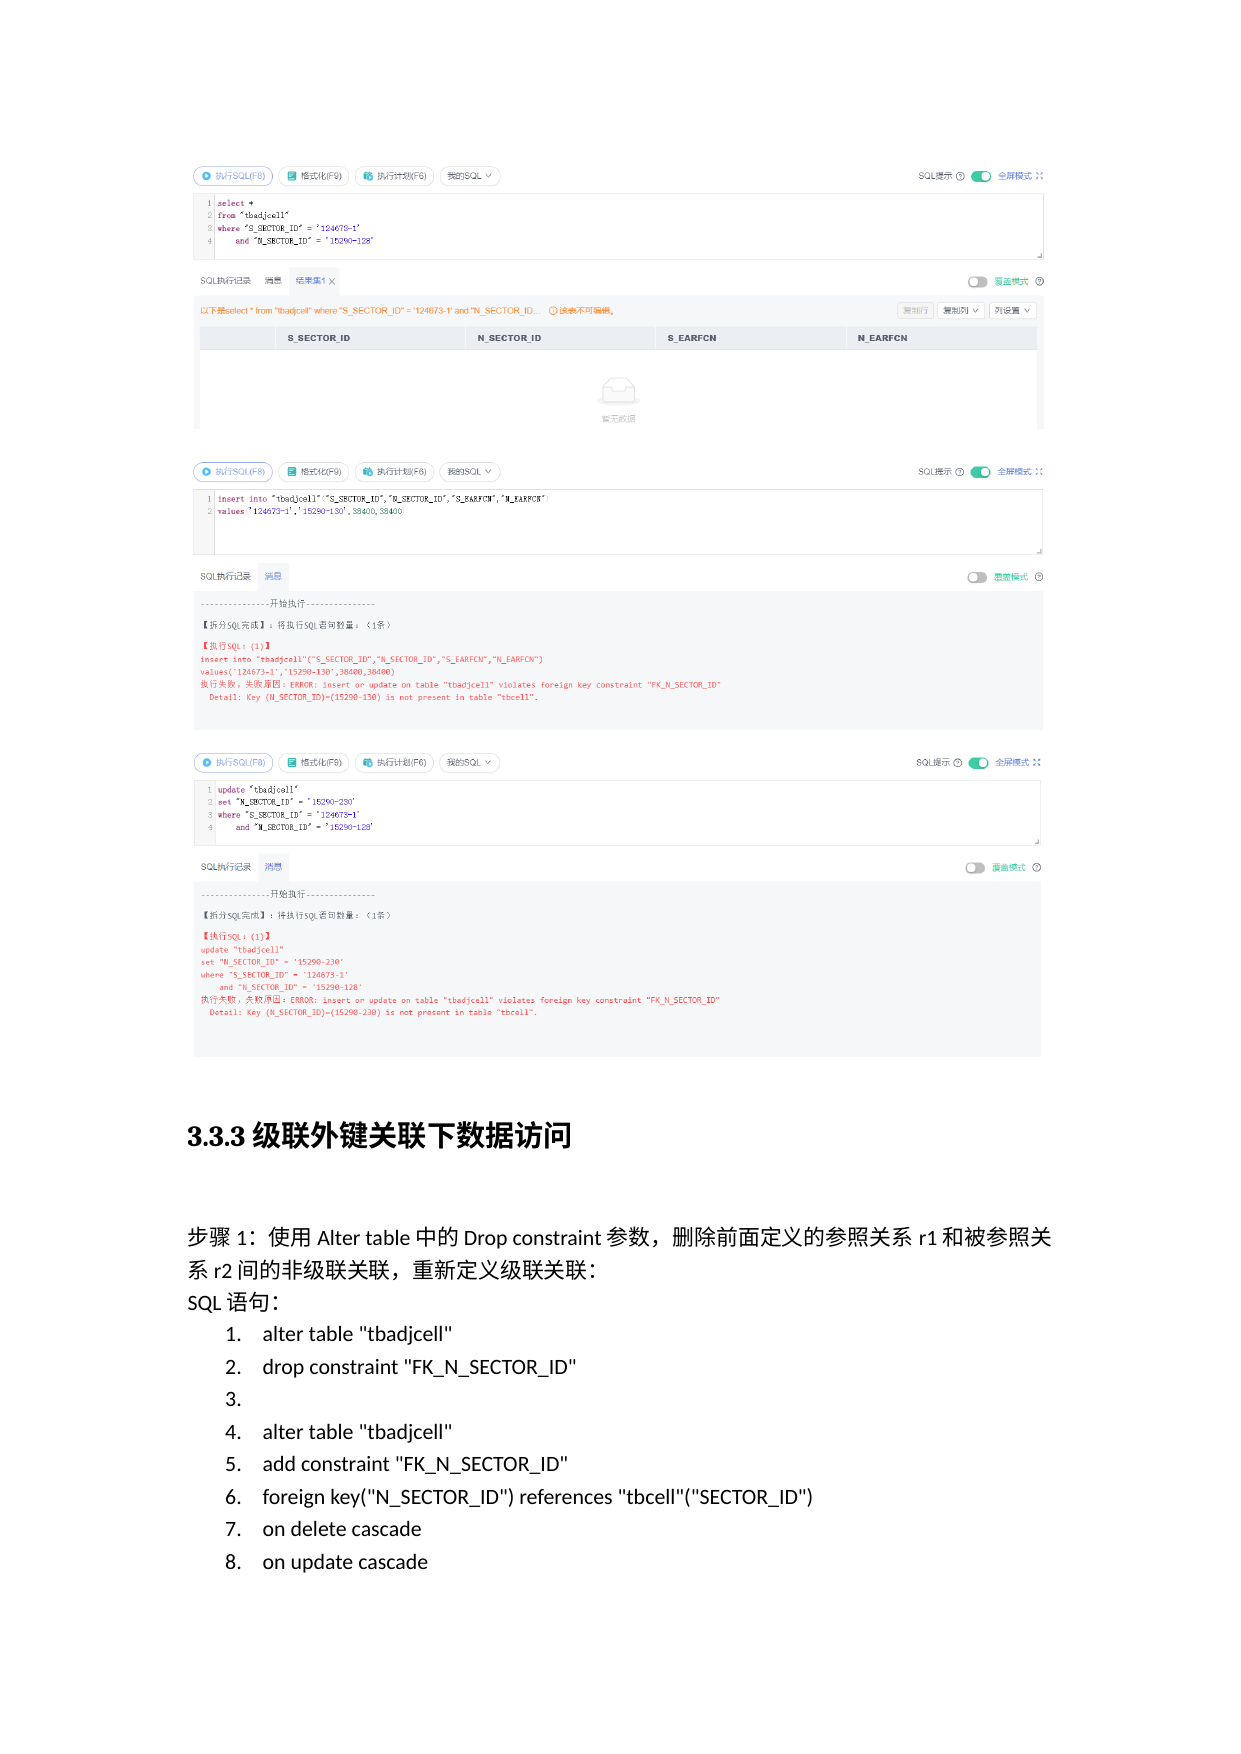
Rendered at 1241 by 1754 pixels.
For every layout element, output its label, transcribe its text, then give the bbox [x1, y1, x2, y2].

text SQL 语句： [187, 1285, 1053, 1317]
list alter table "tbadjcell" [225, 1317, 1053, 1350]
list alter table "tbadjcell" [225, 1415, 1053, 1447]
list drop constraint "FK_N_SECTOR_ID" [225, 1350, 1053, 1382]
text 步骤1：使用Alter table 中的Drop constraint 参数，删除前面定义的参照关系r1 和被参照关系r2 间的非级联关联，重新定义级联关联： [187, 1220, 1053, 1285]
list foreign key("N_SECTOR_ID") references "tbcell"("SECTOR_ID") [225, 1480, 1053, 1512]
subtitle 3.3.3 级联外键关联下数据访问 [187, 1101, 1053, 1166]
list add constraint "FK_N_SECTOR_ID" [225, 1447, 1053, 1480]
list on update cascade [225, 1545, 1053, 1577]
list on delete cascade [225, 1512, 1053, 1545]
